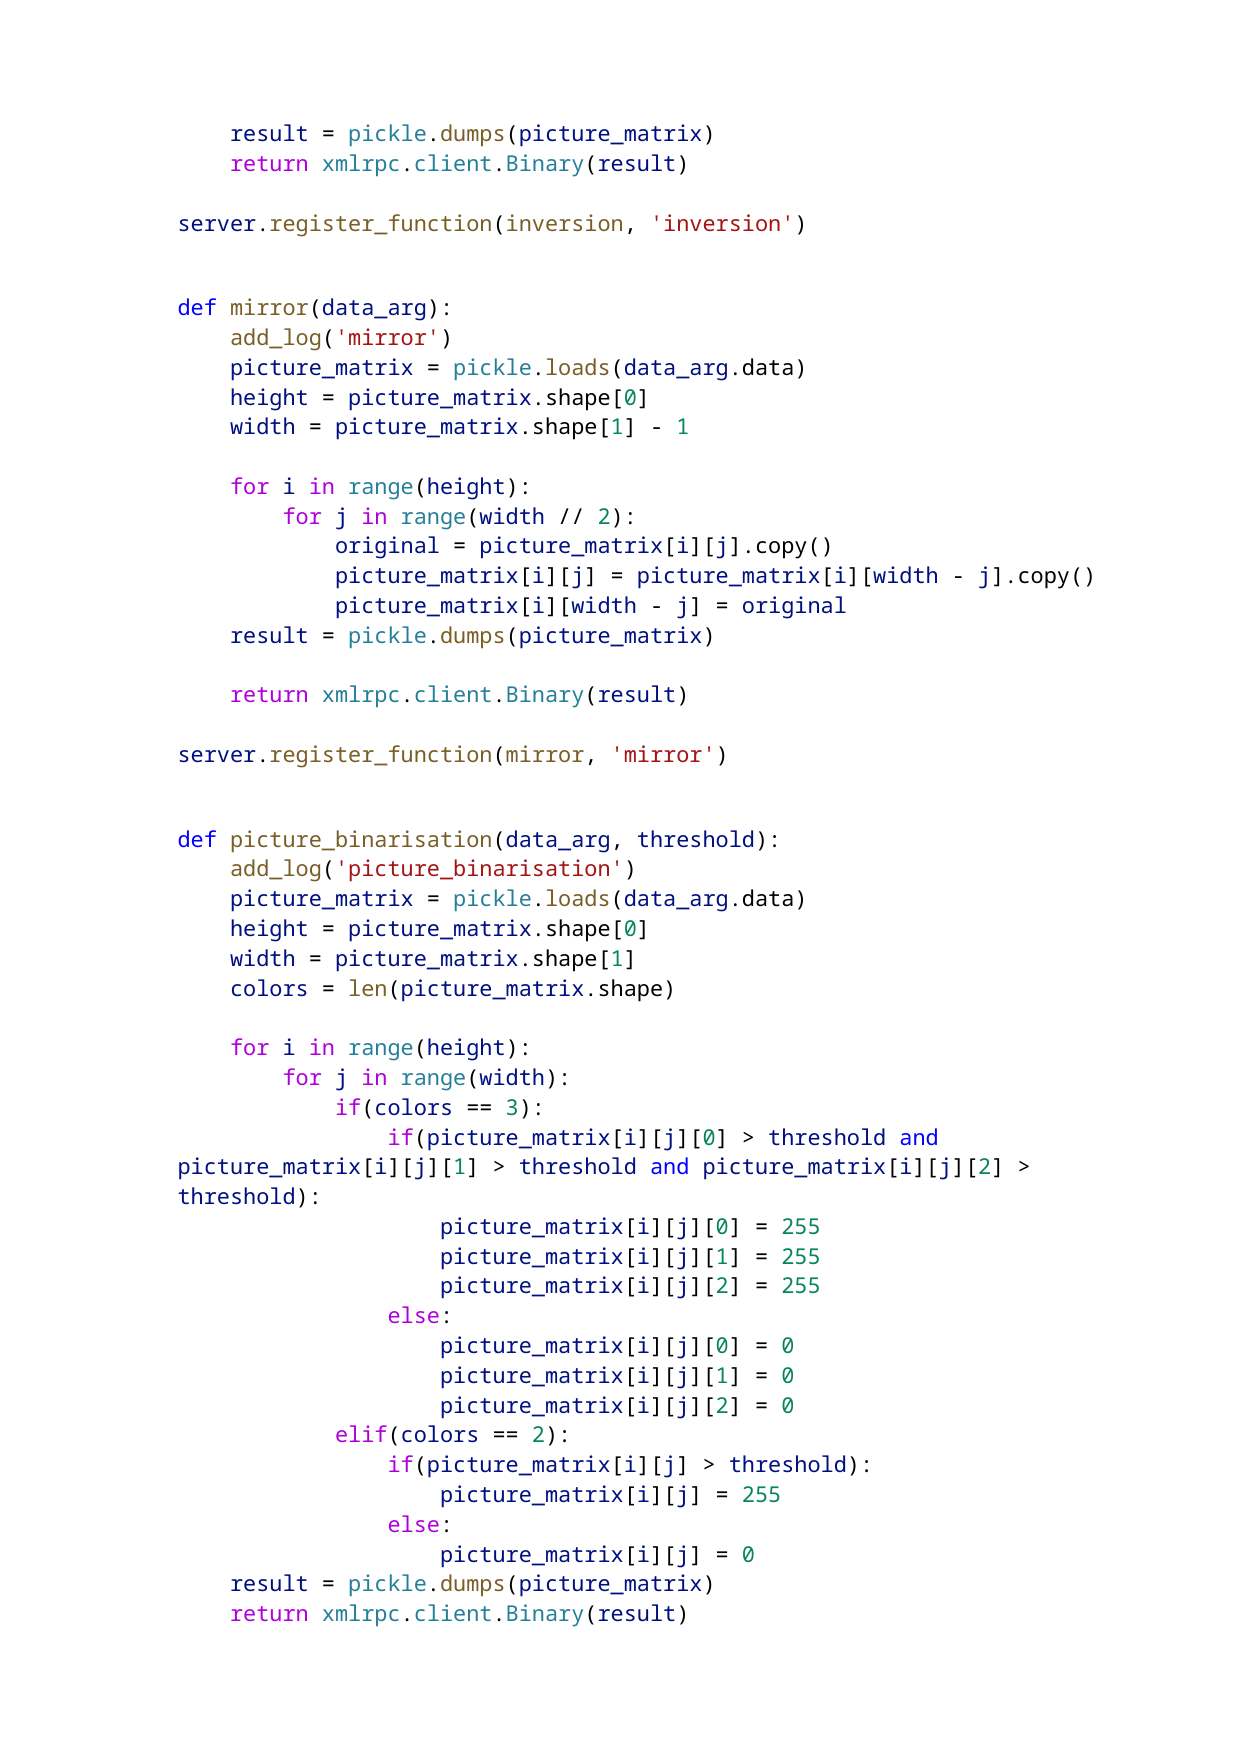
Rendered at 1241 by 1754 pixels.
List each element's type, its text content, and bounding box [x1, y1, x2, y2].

text add_log('mirror') [177, 322, 1152, 352]
text height = picture_matrix.shape[0] [177, 913, 1152, 943]
text picture_matrix[i][j][0] = 0 [177, 1330, 1152, 1360]
text picture_matrix = pickle.loads(data_arg.data) [177, 352, 1152, 381]
text result = pickle.dumps(picture_matrix) [177, 1568, 1152, 1598]
text for i in range(height): [177, 471, 1152, 501]
text if(picture_matrix[i][j][0] > threshold and picture_matrix[i][j][1] > threshold and picture_matrix[i][j][2] > threshold): [177, 1121, 1152, 1211]
text elif(colors == 2): [177, 1419, 1152, 1449]
text add_log('picture_binarisation') [177, 853, 1152, 883]
text picture_matrix[i][j] = picture_matrix[i][width - j].copy() [177, 560, 1152, 590]
text picture_matrix[i][j][1] = 0 [177, 1360, 1152, 1389]
text server.register_function(inversion, 'inversion') [177, 207, 1152, 237]
text height = picture_matrix.shape[0] [177, 381, 1152, 411]
text colors = len(picture_matrix.shape) [177, 972, 1152, 1002]
text picture_matrix[i][j][2] = 0 [177, 1389, 1152, 1419]
text picture_matrix[i][j][2] = 255 [177, 1270, 1152, 1300]
text else: [177, 1509, 1152, 1538]
text server.register_function(mirror, 'mirror') [177, 739, 1152, 769]
text width = picture_matrix.shape[1] - 1 [177, 411, 1152, 441]
text return xmlrpc.client.Binary(result) [177, 679, 1152, 709]
text result = pickle.dumps(picture_matrix) [177, 620, 1152, 649]
text result = pickle.dumps(picture_matrix) [177, 118, 1152, 148]
text for i in range(height): [177, 1032, 1152, 1062]
text picture_matrix[i][width - j] = original [177, 590, 1152, 620]
text picture_matrix[i][j][1] = 255 [177, 1241, 1152, 1270]
text picture_matrix = pickle.loads(data_arg.data) [177, 883, 1152, 913]
text else: [177, 1300, 1152, 1330]
text width = picture_matrix.shape[1] [177, 943, 1152, 972]
text for j in range(width // 2): [177, 501, 1152, 530]
text picture_matrix[i][j][0] = 255 [177, 1211, 1152, 1241]
text if(colors == 3): [177, 1092, 1152, 1121]
text return xmlrpc.client.Binary(result) [177, 1598, 1152, 1628]
text for j in range(width): [177, 1062, 1152, 1092]
text def mirror(data_arg): [177, 292, 1152, 322]
text original = picture_matrix[i][j].copy() [177, 530, 1152, 560]
text return xmlrpc.client.Binary(result) [177, 148, 1152, 178]
text def picture_binarisation(data_arg, threshold): [177, 823, 1152, 853]
text if(picture_matrix[i][j] > threshold): [177, 1449, 1152, 1479]
text picture_matrix[i][j] = 0 [177, 1538, 1152, 1568]
text picture_matrix[i][j] = 255 [177, 1479, 1152, 1509]
